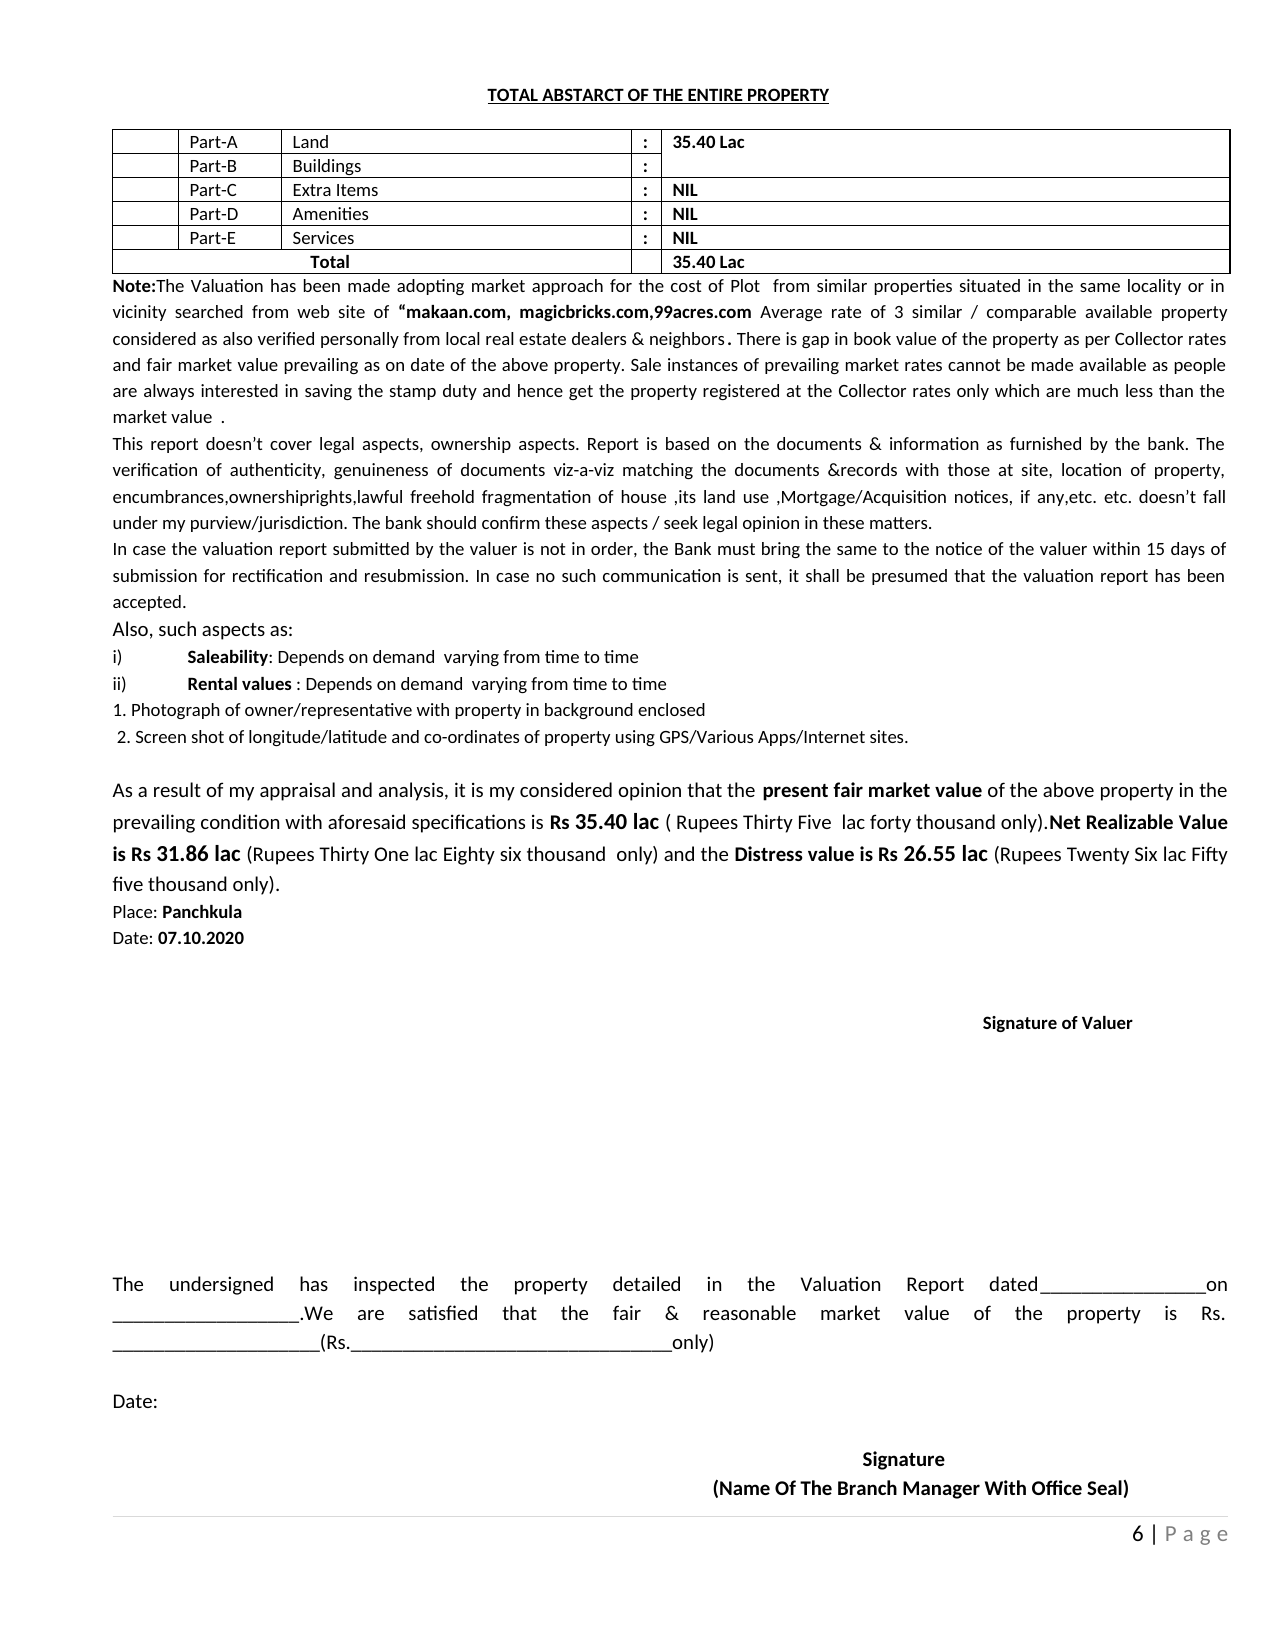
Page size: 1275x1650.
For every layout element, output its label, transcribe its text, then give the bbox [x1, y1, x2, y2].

table_cell Part-C [179, 178, 281, 201]
table_cell : [632, 226, 661, 249]
text (Name Of The Branch Manager With Office Seal) [637, 1475, 1228, 1501]
list Saleability: Depends on demand varying from time to time [112, 646, 1228, 669]
table_cell NIL [662, 226, 1229, 249]
text 1. Photograph of owner/representative with property in background enclosed [112, 698, 1228, 721]
text Also, such aspects as: [112, 617, 1228, 642]
table_cell : [632, 178, 661, 201]
table_cell [113, 202, 178, 225]
table_header Part-A [179, 130, 281, 153]
table_cell Extra Items [282, 178, 631, 201]
list Rental values : Depends on demand varying from time to time [112, 672, 1228, 695]
table_cell [632, 250, 661, 273]
table_cell Part-D [179, 202, 281, 225]
table_header Land [282, 130, 631, 153]
table_cell [113, 178, 178, 201]
table_cell [113, 226, 178, 249]
table_header : [632, 130, 661, 153]
table_cell Part-E [179, 226, 281, 249]
text This report doesn’t cover legal aspects, ownership aspects. Report is based on the documents & information as furnished by the bank. The verification of authenticity, genuineness of documents viz-a-viz matching the documents &records with those at site, location of property, encumbrances,ownershiprights,lawful freehold fragmentation of house ,its land use ,Mortgage/Acquisition notices, if any,etc. etc. doesn’t fall under my purview/jurisdiction. The bank should confirm these aspects / seek legal opinion in these matters. [112, 432, 1228, 534]
text In case the valuation report submitted by the valuer is not in order, the Bank must bring the same to the notice of the valuer within 15 days of submission for rectification and resubmission. In case no such communication is sent, it shall be presumed that the valuation report has been accepted. [112, 537, 1228, 613]
table_cell NIL [662, 178, 1229, 201]
text The undersigned has inspected the property detailed in the Valuation Report dated________________on __________________.We are satisfied that the fair & reasonable market value of the property is Rs. ____________________(Rs._______________________________only) [112, 1271, 1228, 1355]
table_cell 35.40 Lac [662, 250, 1229, 273]
text TOTAL ABSTARCT OF THE ENTIRE PROPERTY [450, 83, 1228, 106]
text Signature of Valuer [112, 1011, 1228, 1034]
text Place: Panchkula [112, 900, 1228, 923]
table_cell Part-B [179, 154, 281, 177]
table_cell : [632, 202, 661, 225]
text Signature [787, 1446, 1228, 1472]
table_cell Buildings [282, 154, 631, 177]
table_header [113, 130, 178, 153]
text Date: [112, 1388, 1228, 1413]
table_cell Amenities [282, 202, 631, 225]
table_cell [113, 154, 178, 177]
text Note:The Valuation has been made adopting market approach for the cost of Plot from similar properties situated in the same locality or in vicinity searched from web site of “makaan.com, magicbricks.com,99acres.com Average rate of 3 similar / comparable available property considered as also verified personally from local real estate dealers & neighbors. There is gap in book value of the property as per Collector rates and fair market value prevailing as on date of the above property. Sale instances of prevailing market rates cannot be made available as people are always interested in saving the stamp duty and hence get the property registered at the Collector rates only which are much less than the market value . [112, 274, 1228, 429]
table_cell Total [113, 250, 631, 273]
table_cell Services [282, 226, 631, 249]
text As a result of my appraisal and analysis, it is my considered opinion that the present fair market value of the above property in the prevailing condition with aforesaid specifications is Rs 35.40 lac ( Rupees Thirty Five lac forty thousand only).Net Realizable Value is Rs 31.86 lac (Rupees Thirty One lac Eighty six thousand only) and the Distress value is Rs 26.55 lac (Rupees Twenty Six lac Fifty five thousand only). [112, 777, 1228, 896]
table_cell NIL [662, 202, 1229, 225]
table_header 35.40 Lac [662, 130, 1229, 177]
text Date: 07.10.2020 [112, 927, 1228, 949]
text 2. Screen shot of longitude/latitude and co-ordinates of property using GPS/Various Apps/Internet sites. [112, 725, 1228, 748]
table_cell : [632, 154, 661, 177]
